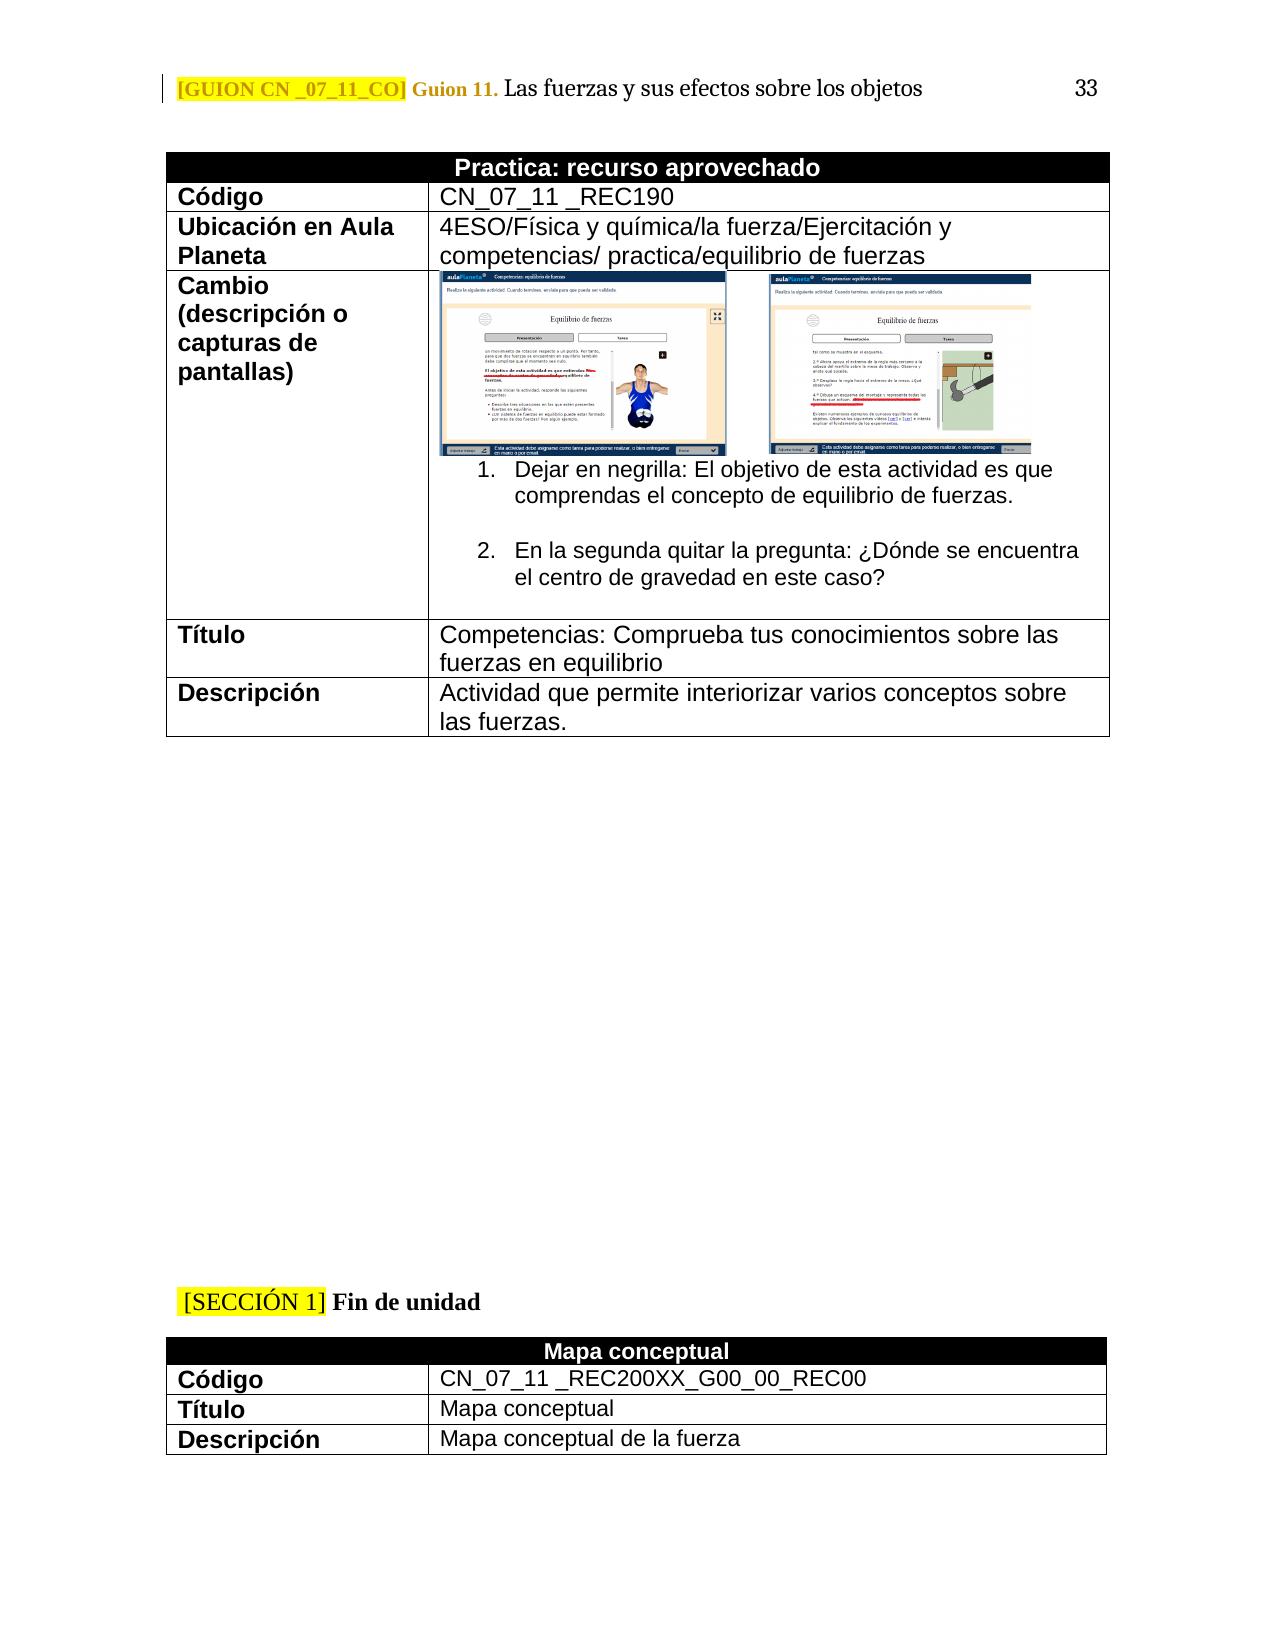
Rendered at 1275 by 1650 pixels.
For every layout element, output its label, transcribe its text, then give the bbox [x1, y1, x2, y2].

table_header Mapa conceptual [167, 1338, 1106, 1364]
table_cell Actividad que permite interiorizar varios conceptos sobre las fuerzas. [429, 678, 1109, 736]
picture [768, 273, 1032, 454]
table_cell Dejar en negrilla: El objetivo de esta actividad es que comprendas el concepto de equilibrio de fuerzas. En la segunda quitar la pregunta: ¿Dónde se encuentra el centro de gravedad en este caso? [429, 271, 1109, 619]
table_cell Código [167, 1365, 428, 1394]
table_cell Código [167, 183, 428, 211]
table_cell Mapa conceptual [429, 1395, 1106, 1424]
table_cell [429, 1425, 1106, 1453]
table_cell 4ESO/Física y química/la fuerza/Ejercitación y competencias/ practica/equilibrio de fuerzas [429, 212, 1109, 270]
table_header Practica: recurso aprovechado [167, 153, 1109, 181]
table_cell Título [167, 620, 428, 677]
table_cell Título [167, 1395, 428, 1424]
text [SECCIÓN 1]Fin de unidad [326, 1287, 1098, 1316]
table_cell CN_07_11 _REC190 [429, 183, 1109, 211]
table_cell Competencias: Comprueba tus conocimientos sobre las fuerzas en equilibrio [429, 620, 1109, 677]
table_cell Descripción [167, 678, 428, 736]
table_cell Descripción [167, 1425, 428, 1453]
picture [439, 270, 727, 456]
table_cell Cambio (descripción o capturas de pantallas) [167, 271, 428, 619]
table_cell Ubicación en Aula Planeta [167, 212, 428, 270]
table_cell [429, 1365, 1106, 1394]
